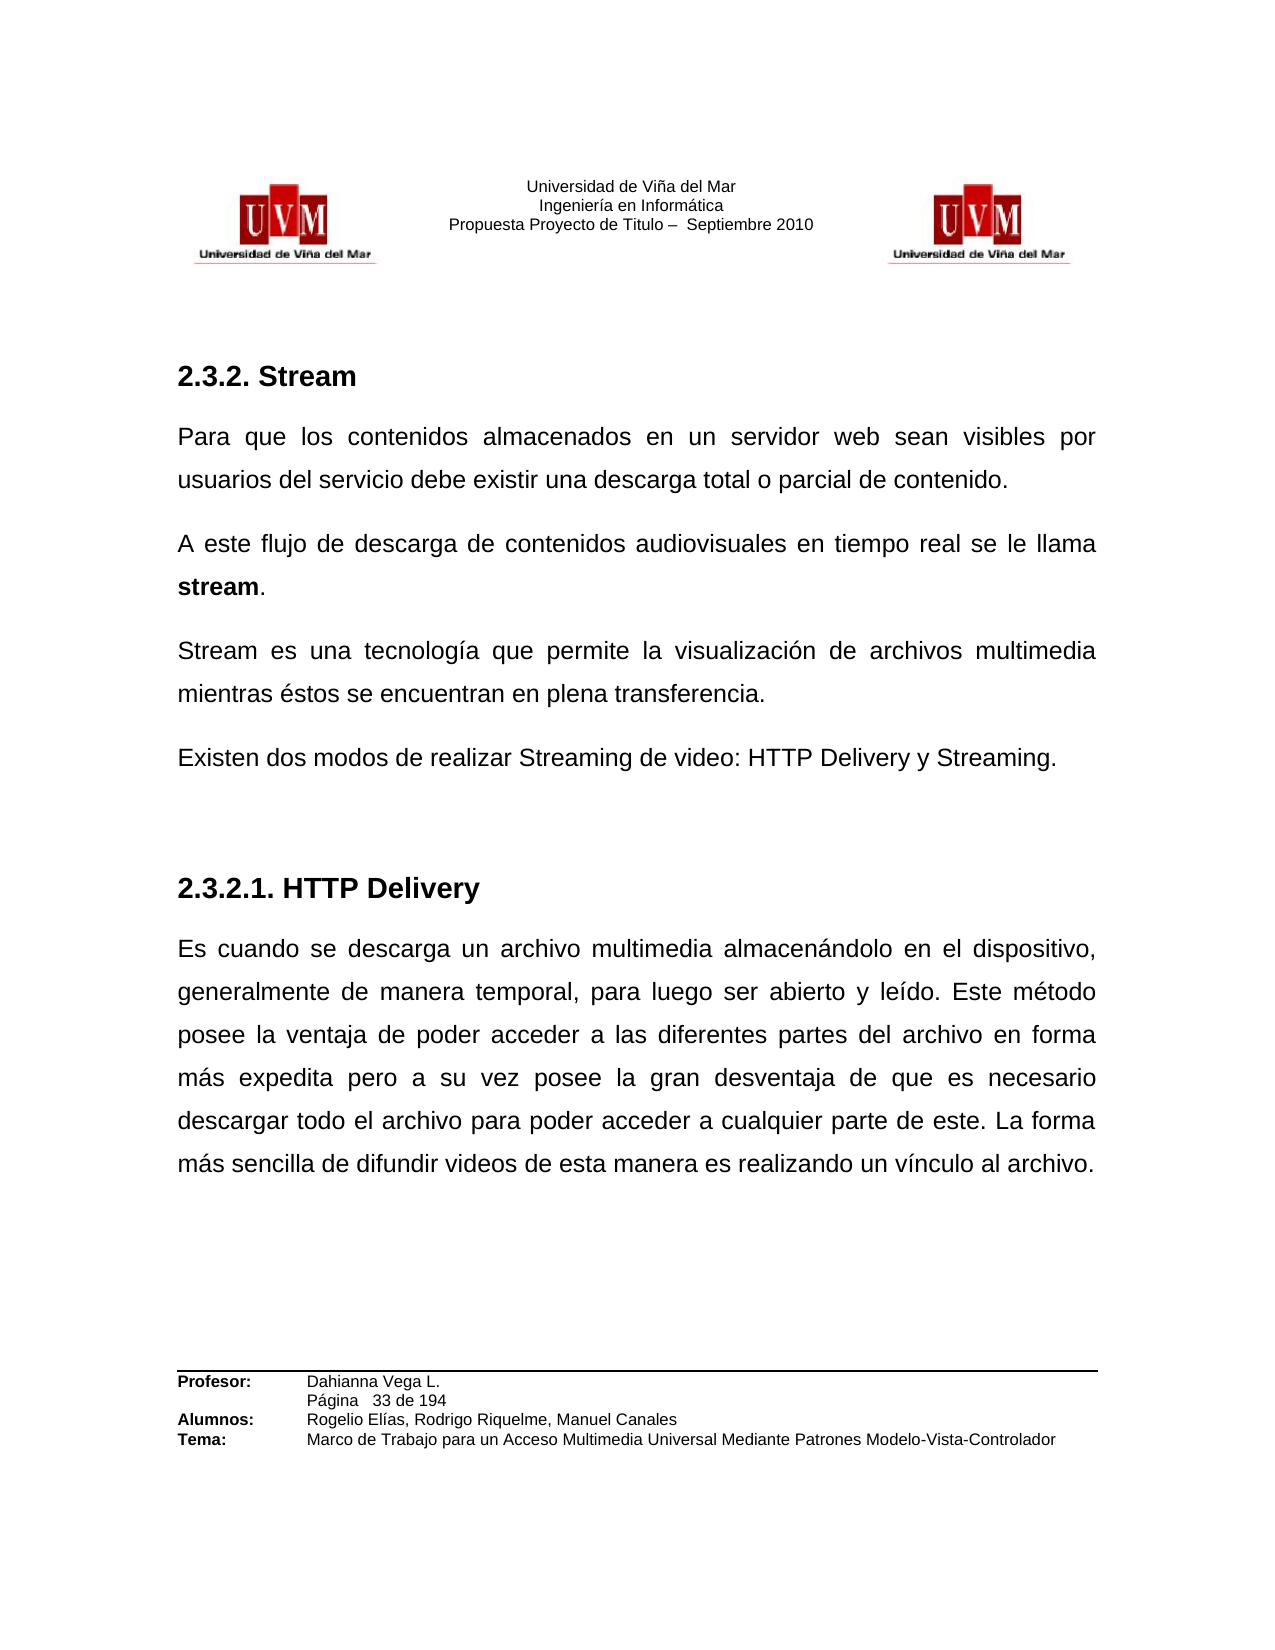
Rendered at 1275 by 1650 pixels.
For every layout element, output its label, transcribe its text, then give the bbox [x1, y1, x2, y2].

text Es cuando se descarga un archivo multimedia almacenándolo en el dispositivo, generalmente de manera temporal, para luego ser abierto y leído. Este método posee la ventaja de poder acceder a las diferentes partes del archivo en forma más expedita pero a su vez posee la gran desventaja de que es necesario descargar todo el archivo para poder acceder a cualquier parte de este. La forma más sencilla de difundir videos de esta manera es realizando un vínculo al archivo. [177, 934, 1098, 1178]
text Para que los contenidos almacenados en un servidor web sean visibles por usuarios del servicio debe existir una descarga total o parcial de contenido. [177, 422, 1098, 493]
picture [177, 176, 390, 267]
text Stream es una tecnología que permite la visualización de archivos multimedia mientras éstos se encuentran en plena transferencia. [177, 636, 1098, 708]
subtitle 2.3.2.1. HTTP Delivery [177, 871, 1098, 904]
text A este flujo de descarga de contenidos audiovisuales en tiempo real se le llama stream. [177, 529, 1098, 601]
subtitle 2.3.2. Stream [177, 359, 1098, 392]
text Existen dos modos de realizar Streaming de video: HTTP Delivery y Streaming. [177, 743, 1098, 772]
picture [871, 176, 1084, 267]
